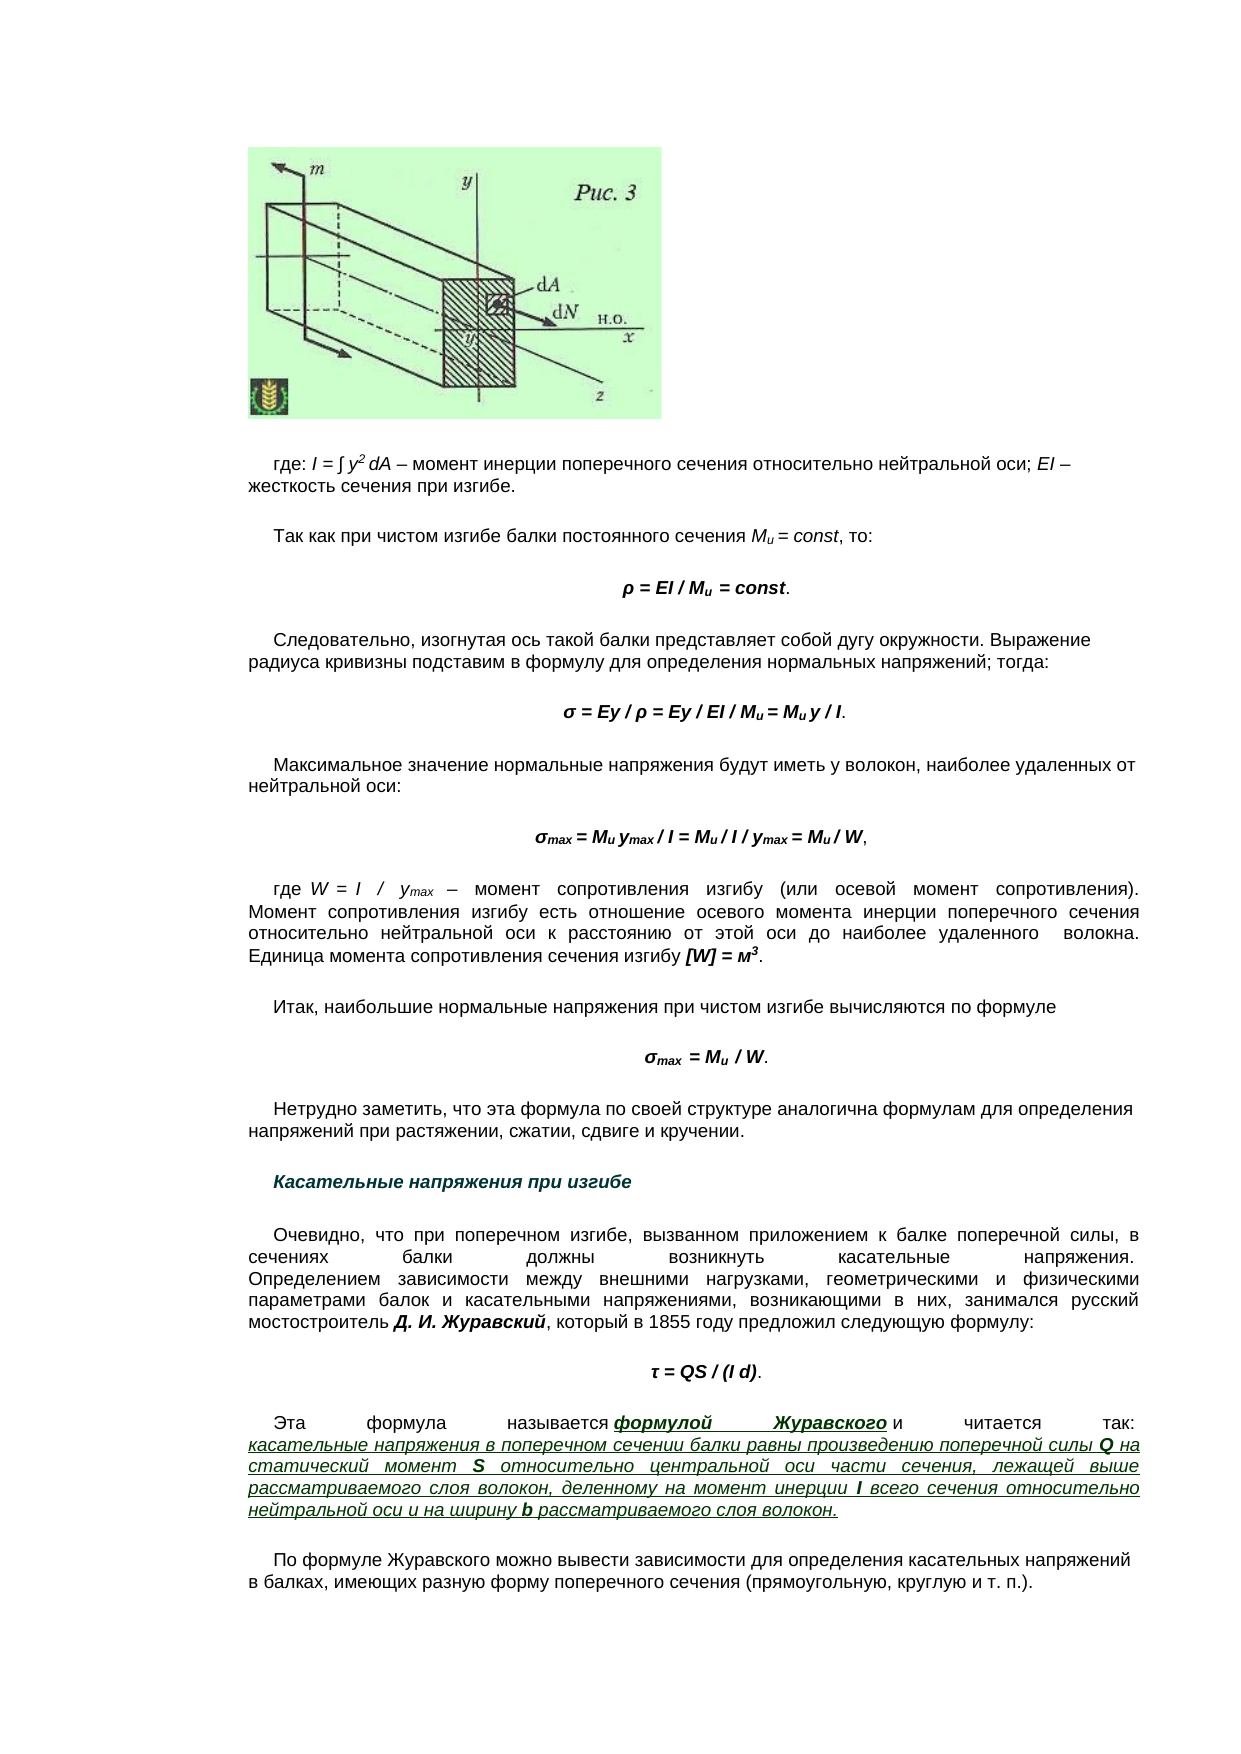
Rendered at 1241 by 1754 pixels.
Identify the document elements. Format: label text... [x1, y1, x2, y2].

text Нетрудно заметить, что эта формула по своей структуре аналогична формулам для определения напряжений при растяжении, сжатии, сдвиге и кручении. [248, 1098, 1151, 1141]
subtitle ρ = EI / Ми = const. [179, 577, 1234, 600]
text Следовательно, изогнутая ось такой балки представляет собой дугу окружности. Выражение радиуса кривизны подставим в формулу для определения нормальных напряжений; тогда: [248, 629, 1113, 672]
subtitle τ = QS / (I d). [179, 1361, 1234, 1383]
text По формуле Журавского можно вывести зависимости для определения касательных напряжений в балках, имеющих разную форму поперечного сечения (прямоугольную, круглую и т. п.). [248, 1549, 1139, 1592]
subtitle Касательные напряжения при изгибе [273, 1170, 1240, 1192]
subtitle σ = Еy / ρ = Ey / EI / Ми = Ми y / I. [563, 701, 1240, 724]
text где W = I / ymax – момент сопротивления изгибу (или осевой момент сопротивления). Момент сопротивления изгибу есть отношение осевого момента инерции поперечного сечения относительно нейтральной оси к расстоянию от этой оси до наиболее удаленного волокна. Единица момента сопротивления сечения изгибу [W] = м3. [248, 878, 1140, 966]
text σmax = Ми / W. [179, 1046, 1234, 1069]
text Так как при чистом изгибе балки постоянного сечения Ми = const, то: [273, 525, 1240, 548]
picture [248, 147, 662, 419]
text Очевидно, что при поперечном изгибе, вызванном приложением к балке поперечной силы, в сечениях балки должны возникнуть касательные напряжения. Определением зависимости между внешними нагрузками, геометрическими и физическими параметрами балок и касательными напряжениями, возникающими в них, занимался русский мостостроитель Д. И. Журавский, который в 1855 году предложил следующую формулу: [248, 1224, 1140, 1332]
text где: I = ∫ y2 dA – момент инерции поперечного сечения относительно нейтральной оси; ЕI – жесткость сечения при изгибе. [248, 452, 1113, 496]
text σmax = Ми ymax / I = Ми / I / ymax = Ми / W, [535, 826, 1240, 848]
text Итак, наибольшие нормальные напряжения при чистом изгибе вычисляются по формуле [115, 995, 1215, 1017]
text Эта формула называется формулой Журавского и читается так: касательные напряжения в поперечном сечении балки равны произведению поперечной силы Q на статический момент S относительно центральной оси части сечения, лежащей выше рассматриваемого слоя волокон, деленному на момент инерции I всего сечения относительно нейтральной оси и на ширину b рассматриваемого слоя волокон. [248, 1412, 1140, 1452]
text Максимальное значение нормальные напряжения будут иметь у волокон, наиболее удаленных от нейтральной оси: [248, 753, 1240, 796]
